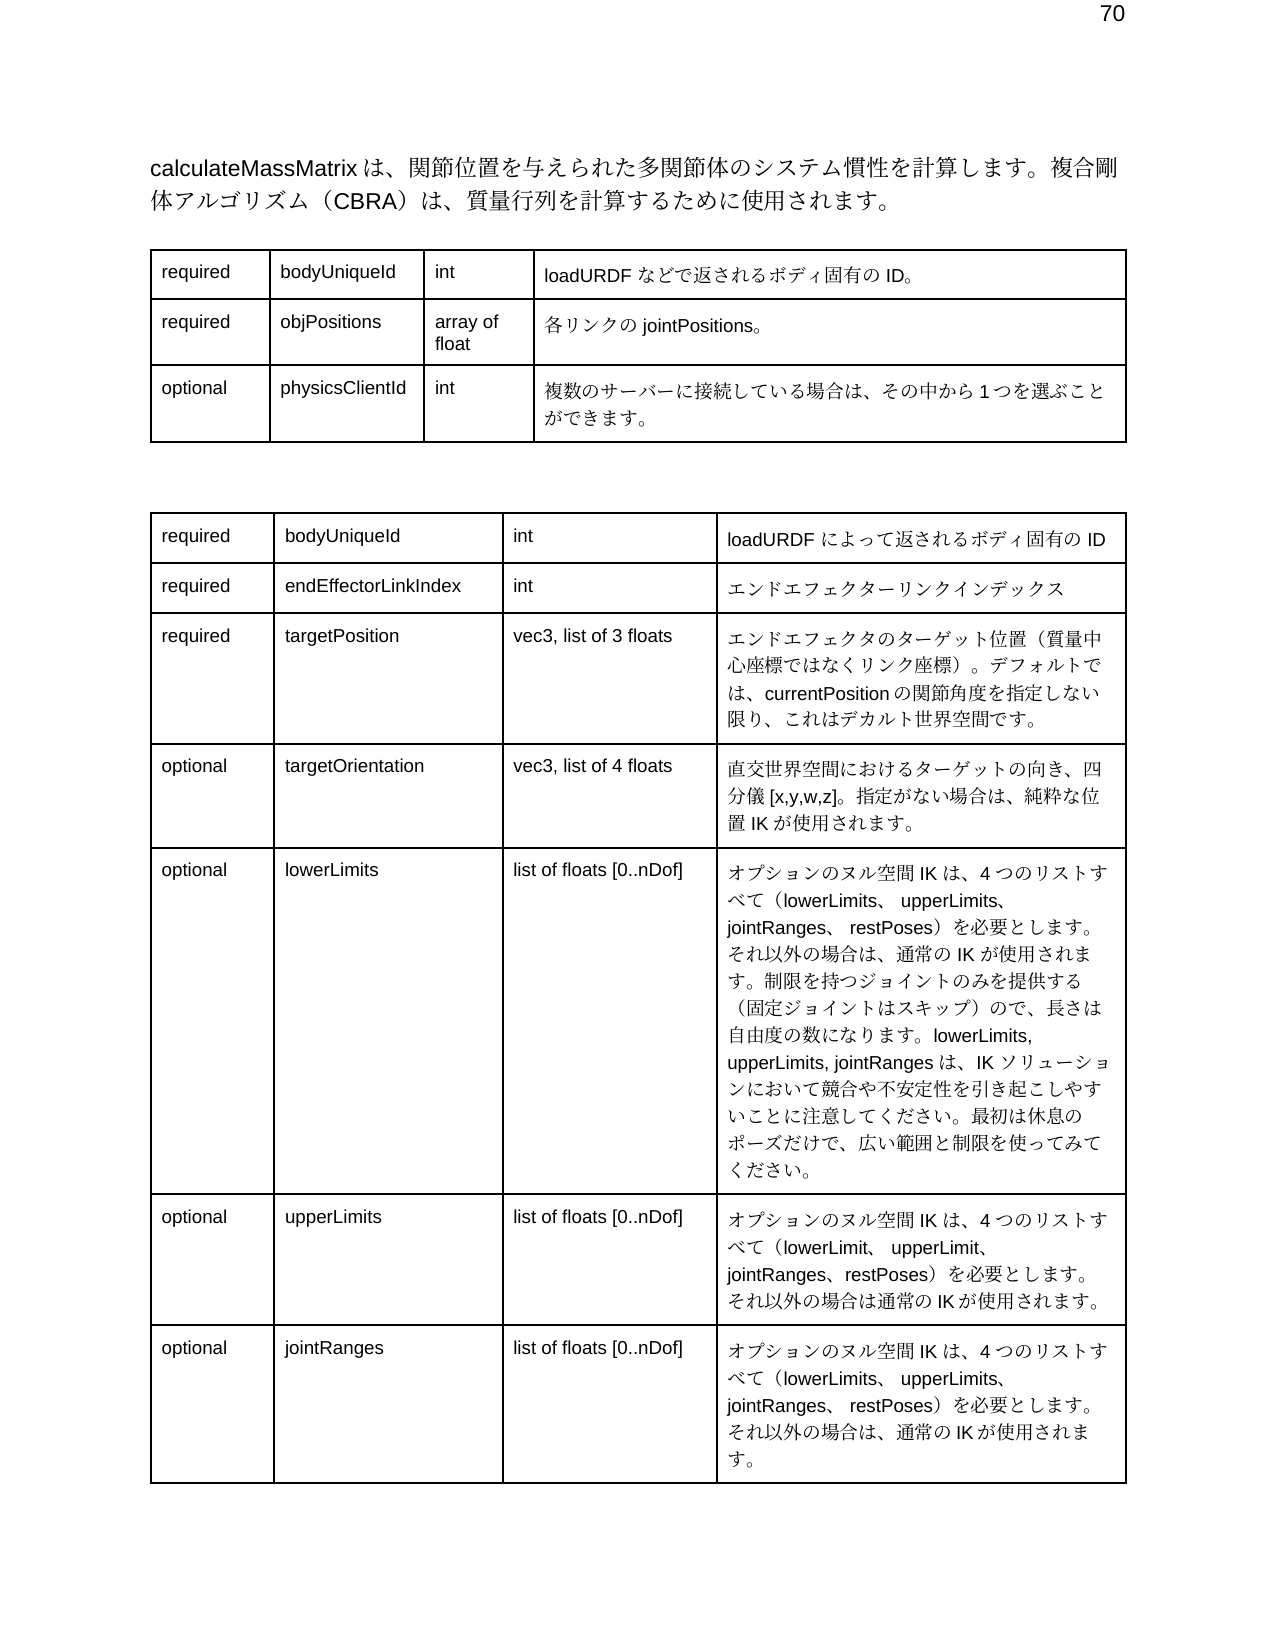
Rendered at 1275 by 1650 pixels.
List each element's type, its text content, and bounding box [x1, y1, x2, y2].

text calculateMassMatrixは、関節位置を与えられた多関節体のシステム慣性を計算します。複合剛体アルゴリズム（CBRA）は、質量行列を計算するために使用されます。 [150, 150, 1125, 216]
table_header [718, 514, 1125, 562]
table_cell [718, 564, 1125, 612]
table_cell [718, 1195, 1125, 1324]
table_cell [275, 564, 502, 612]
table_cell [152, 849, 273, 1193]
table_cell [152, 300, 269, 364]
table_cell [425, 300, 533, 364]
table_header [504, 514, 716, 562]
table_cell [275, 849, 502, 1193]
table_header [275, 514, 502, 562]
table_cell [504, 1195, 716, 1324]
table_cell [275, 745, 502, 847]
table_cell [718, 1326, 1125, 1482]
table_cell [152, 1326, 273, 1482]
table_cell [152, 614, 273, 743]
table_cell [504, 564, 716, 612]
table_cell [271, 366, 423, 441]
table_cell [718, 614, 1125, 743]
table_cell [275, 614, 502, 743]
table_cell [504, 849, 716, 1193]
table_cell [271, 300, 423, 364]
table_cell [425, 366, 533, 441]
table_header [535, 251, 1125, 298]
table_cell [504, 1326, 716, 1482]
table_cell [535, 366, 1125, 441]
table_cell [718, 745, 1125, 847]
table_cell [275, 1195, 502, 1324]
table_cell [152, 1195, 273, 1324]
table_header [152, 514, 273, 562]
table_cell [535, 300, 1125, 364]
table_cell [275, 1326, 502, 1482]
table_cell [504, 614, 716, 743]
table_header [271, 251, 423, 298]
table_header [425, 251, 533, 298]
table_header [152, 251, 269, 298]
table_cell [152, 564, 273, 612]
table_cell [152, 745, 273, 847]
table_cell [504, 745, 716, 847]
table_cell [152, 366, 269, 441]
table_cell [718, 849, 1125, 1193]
